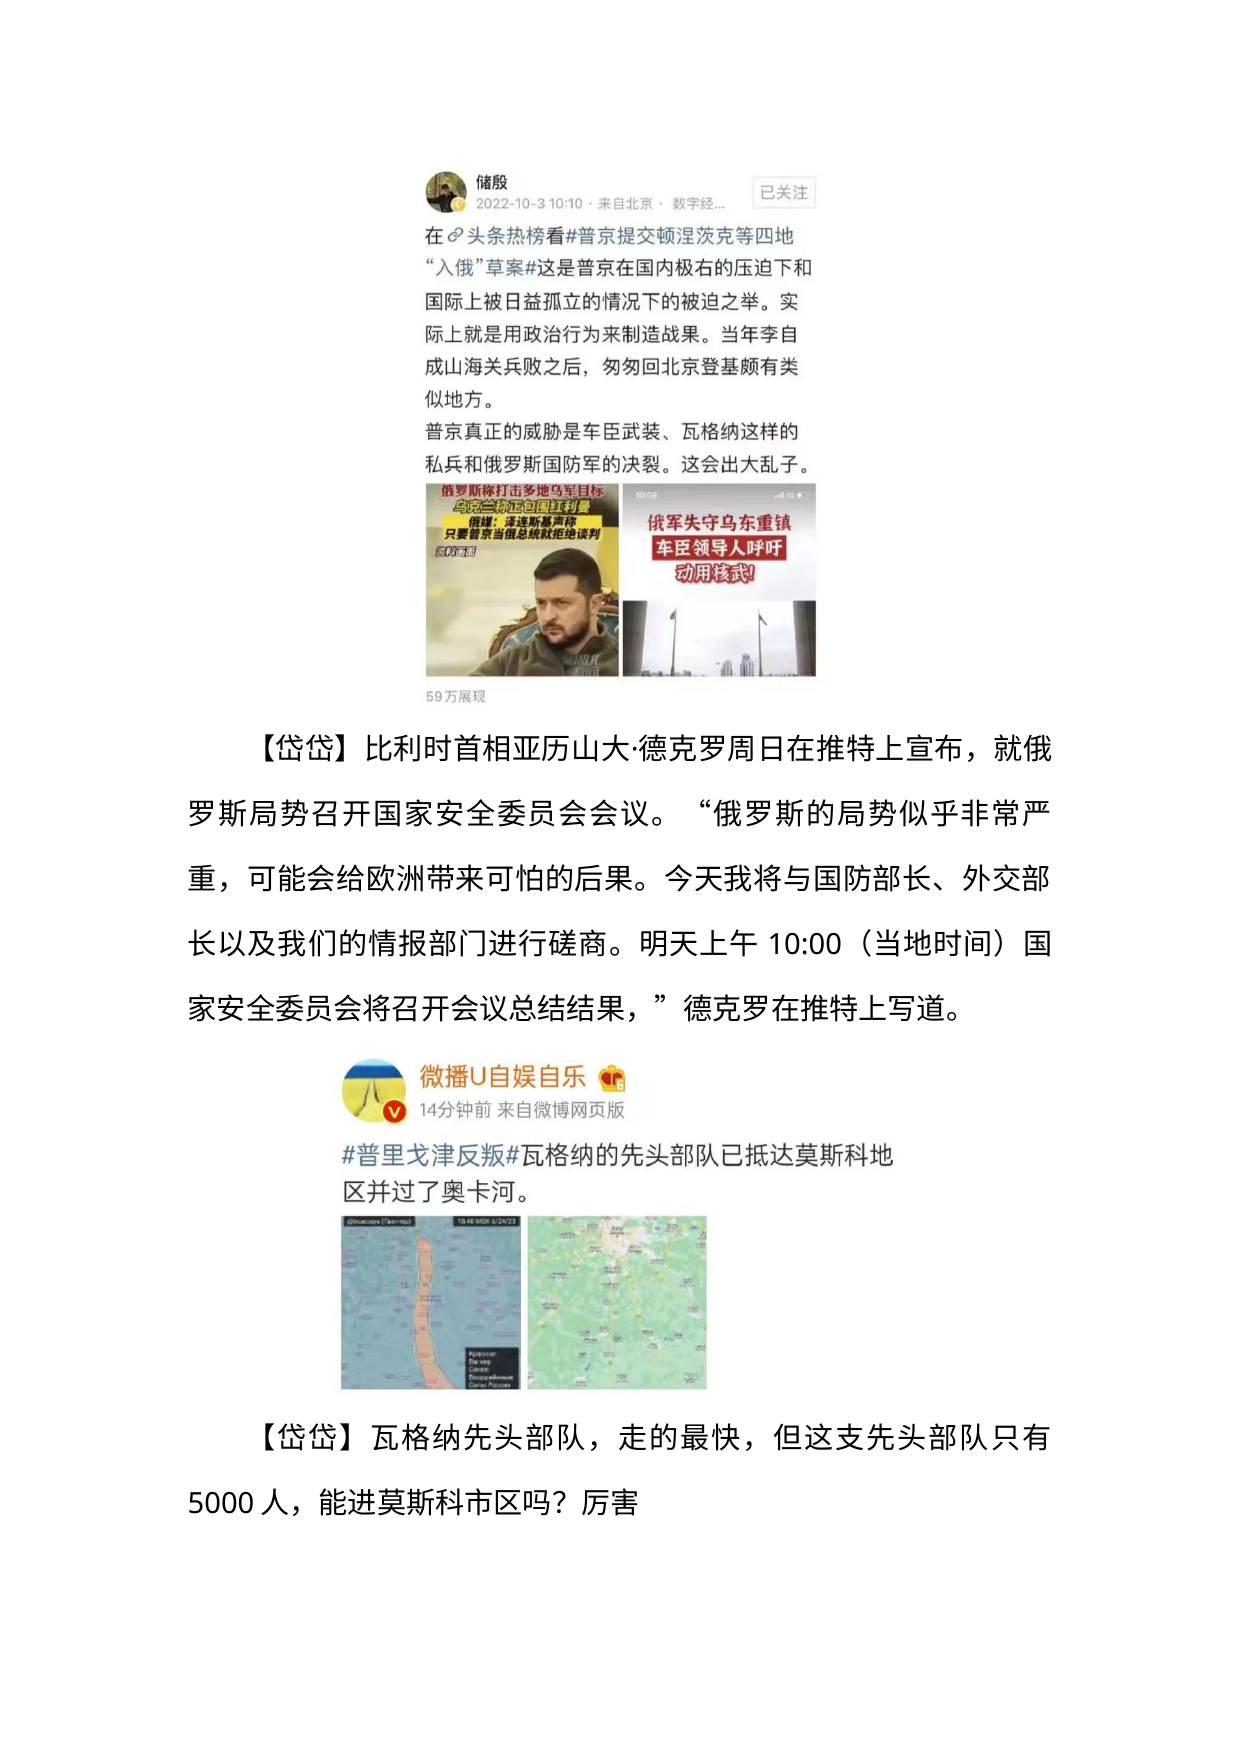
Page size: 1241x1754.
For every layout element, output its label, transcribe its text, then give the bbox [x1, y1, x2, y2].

picture [322, 1046, 919, 1402]
picture [407, 162, 834, 706]
text 【岱岱】瓦格纳先头部队，走的最快，但这支先头部队只有5000人，能进莫斯科市区吗？厉害 [187, 1403, 1053, 1533]
text 【岱岱】比利时首相亚历山大·德克罗周日在推特上宣布，就俄罗斯局势召开国家安全委员会会议。“俄罗斯的局势似乎非常严重，可能会给欧洲带来可怕的后果。今天我将与国防部长、外交部长以及我们的情报部门进行磋商。明天上午 10:00（当地时间）国家安全委员会将召开会议总结结果，”德克罗在推特上写道。 [187, 714, 1053, 1039]
